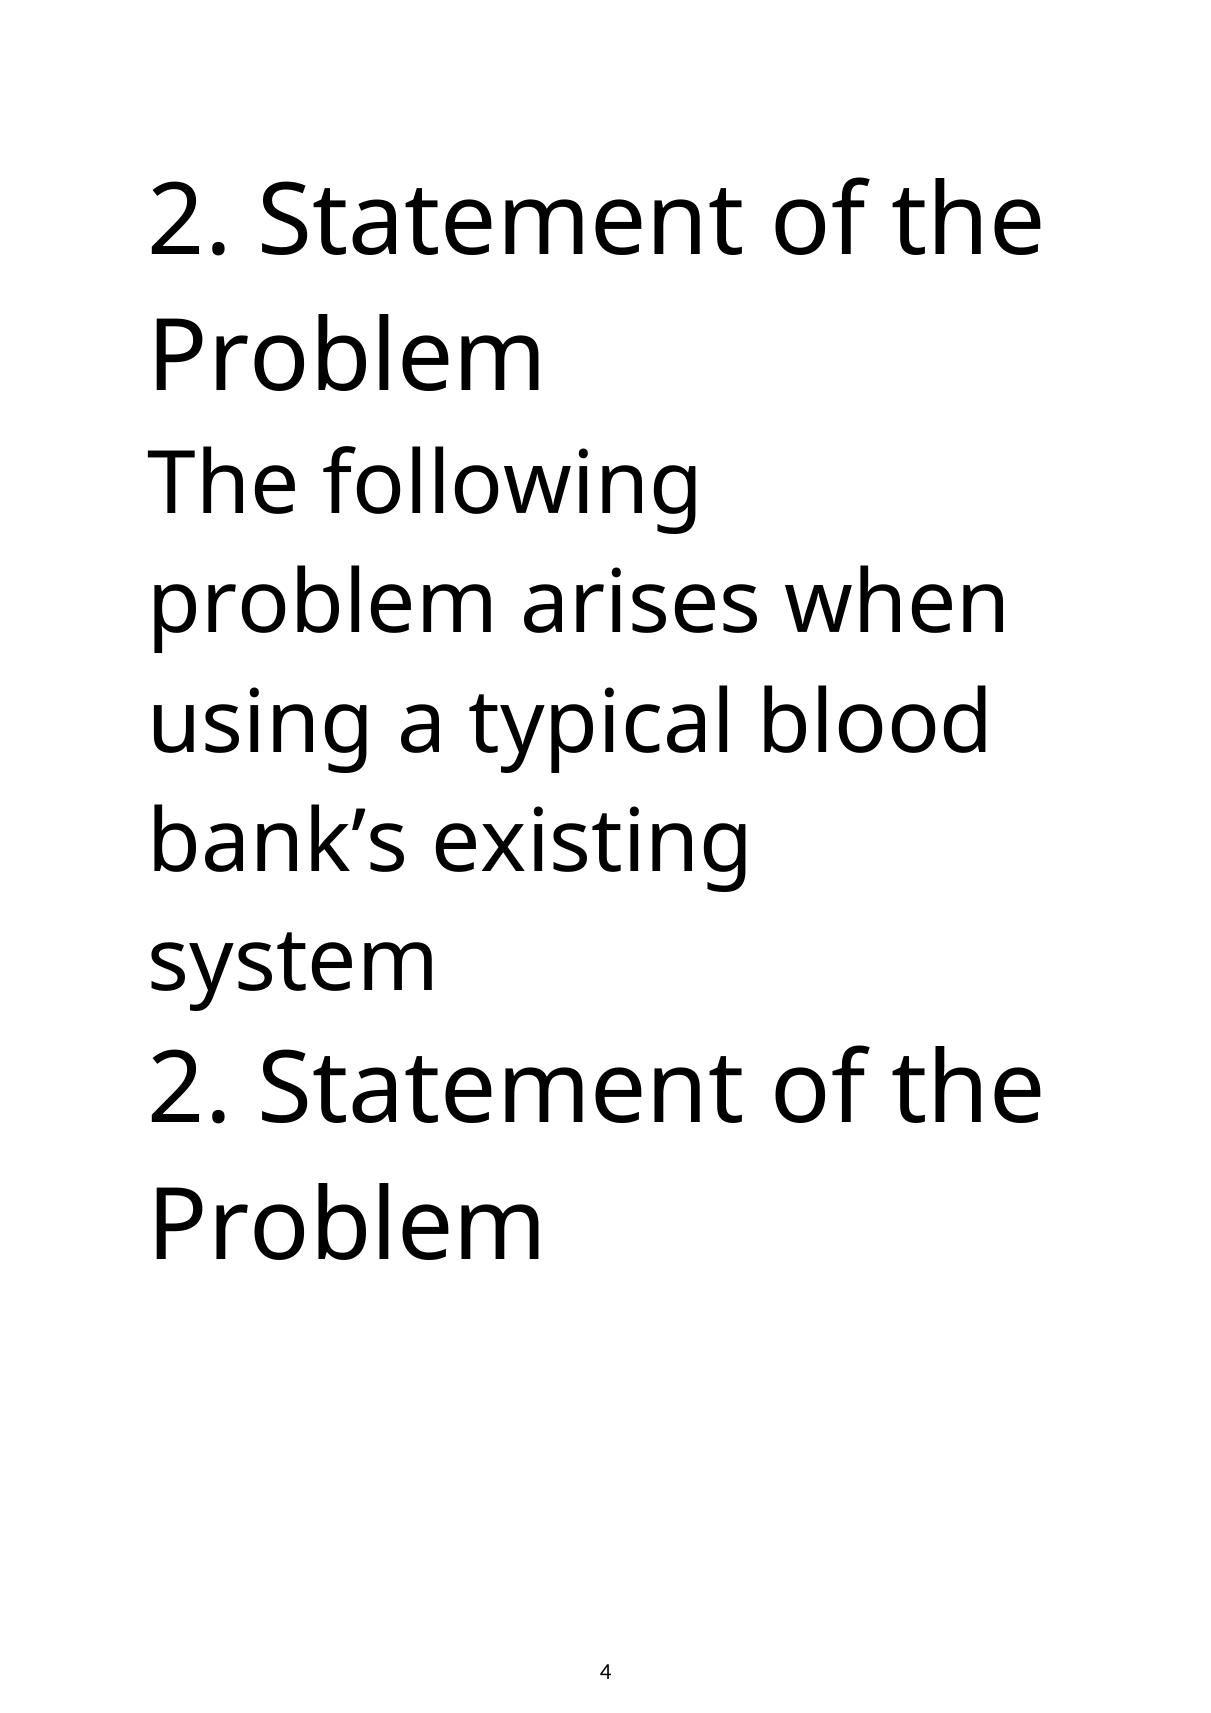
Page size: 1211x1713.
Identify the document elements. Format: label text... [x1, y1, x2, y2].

text 2. Statement of the Problem [148, 1016, 1063, 1288]
text 2. Statement of the Problem [148, 148, 1063, 420]
text The following problem arises when using a typical blood bank’s existing system [148, 420, 1063, 1016]
